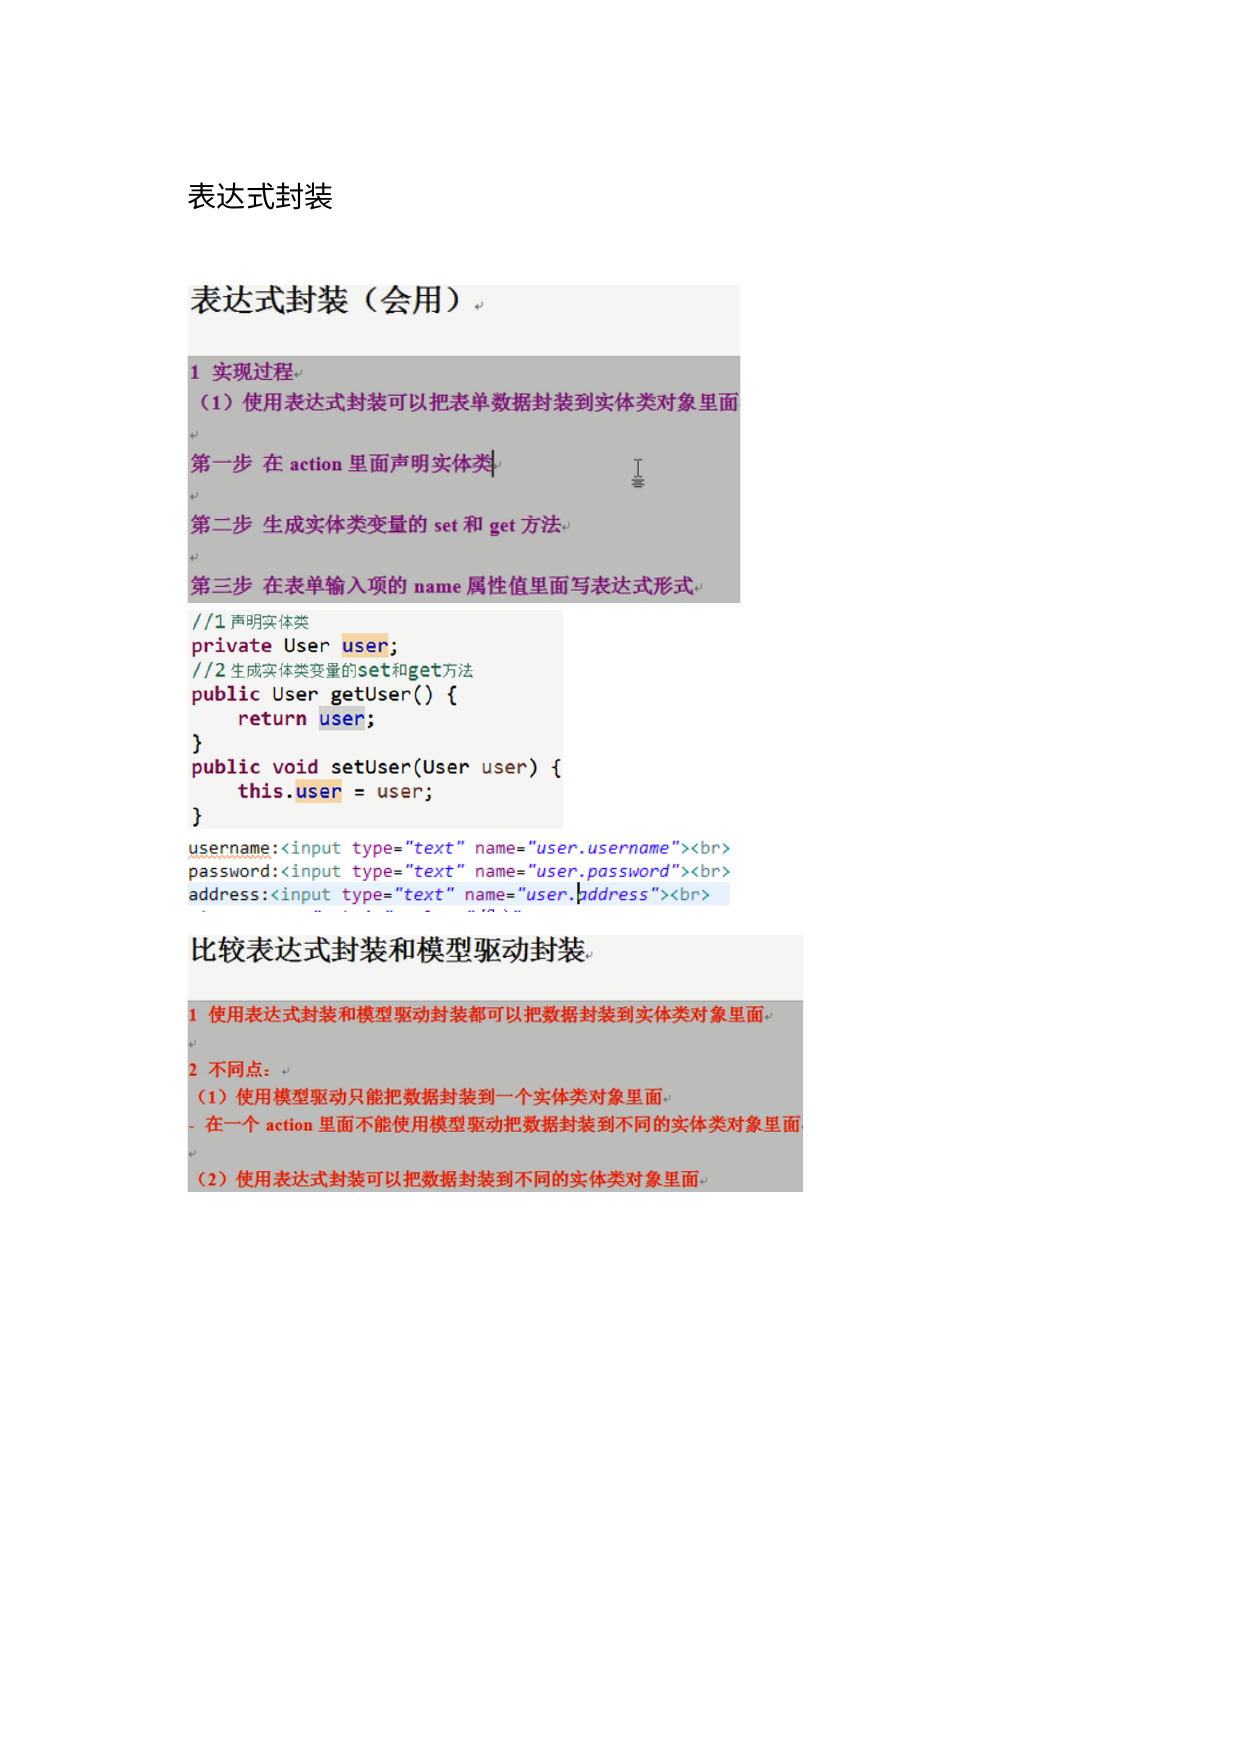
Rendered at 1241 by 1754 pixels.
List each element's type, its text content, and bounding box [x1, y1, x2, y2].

picture [187, 837, 730, 912]
picture [187, 285, 741, 603]
subtitle 表达式封装 [187, 162, 1053, 227]
picture [187, 935, 804, 1192]
picture [187, 610, 564, 829]
